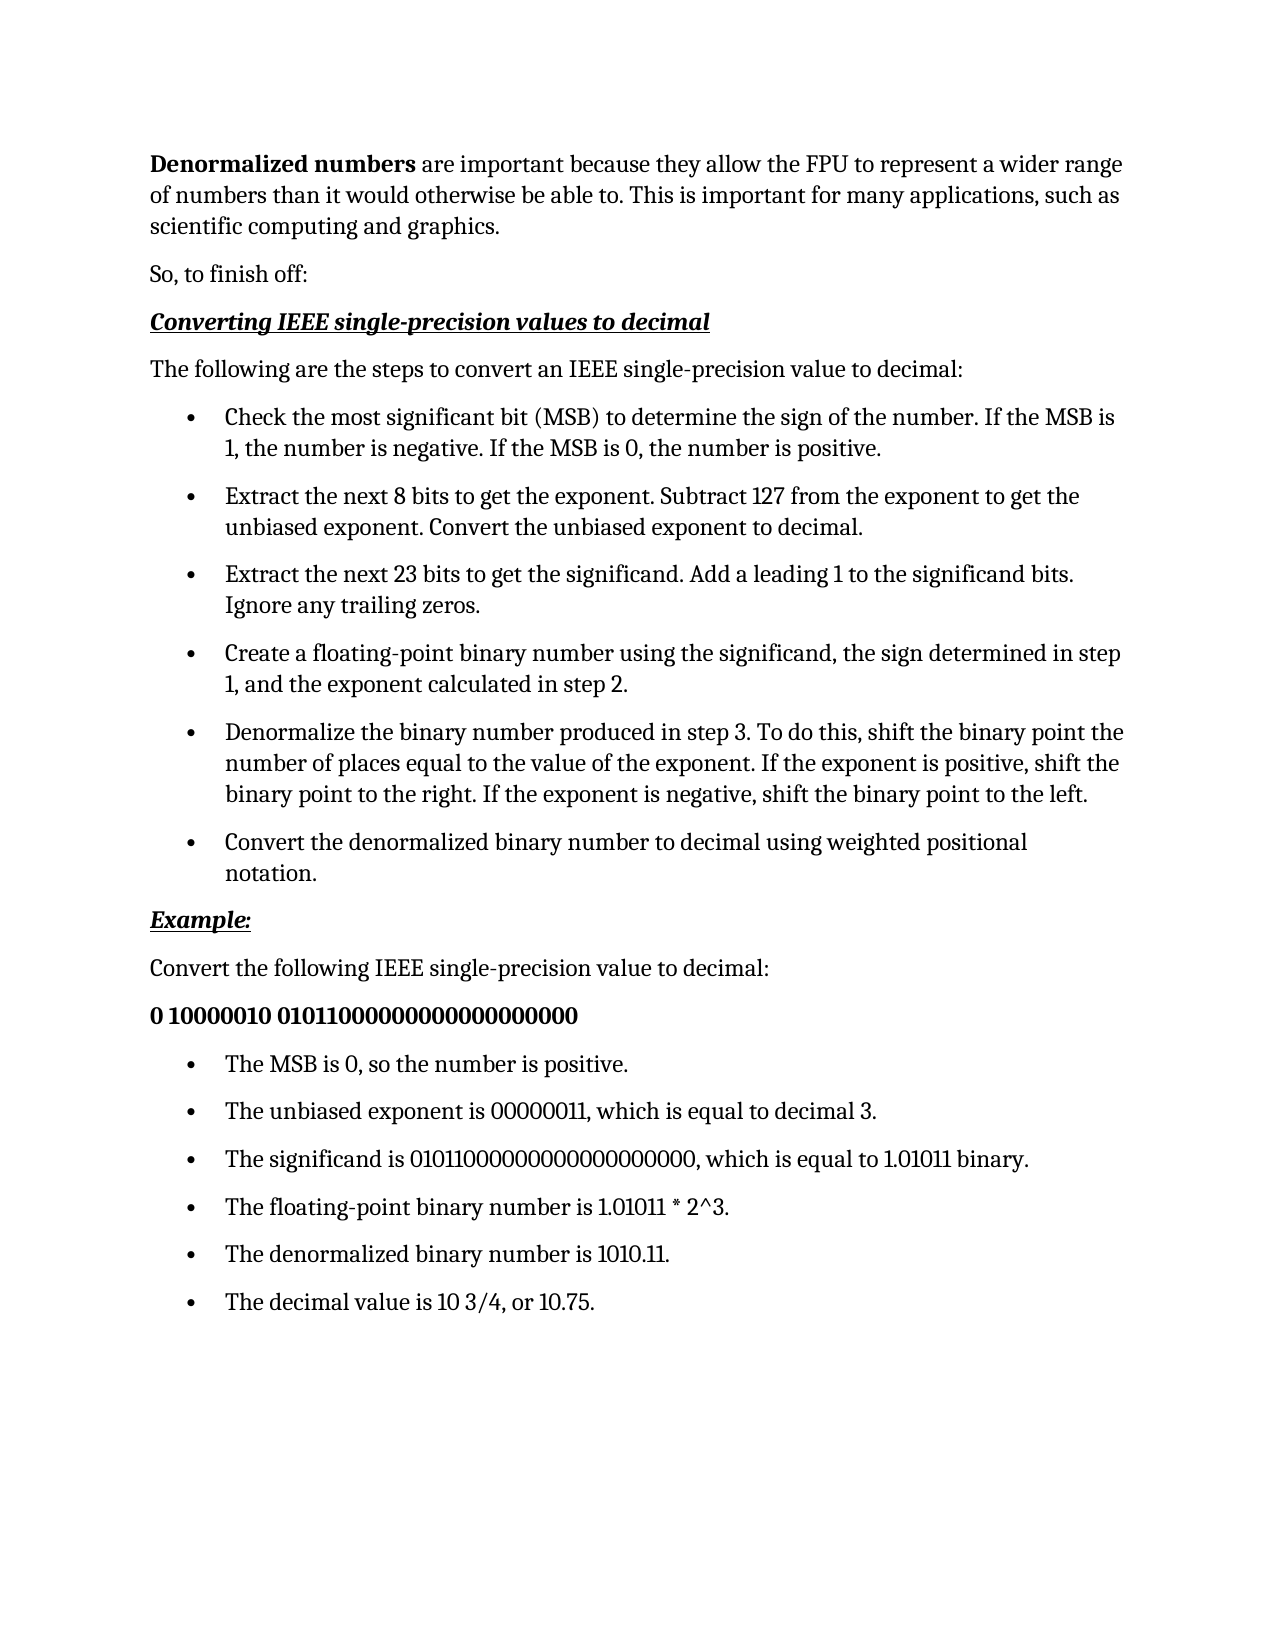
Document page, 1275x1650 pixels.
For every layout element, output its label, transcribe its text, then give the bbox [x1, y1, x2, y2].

text So, to finish off: [150, 260, 1125, 288]
list The decimal value is 10 3/4, or 10.75. [187, 1288, 1125, 1317]
text The following are the steps to convert an IEEE single-precision value to decimal: [150, 355, 1125, 384]
list The denormalized binary number is 1010.11. [187, 1240, 1125, 1269]
list Denormalize the binary number produced in step 3. To do this, shift the binary point the number of places equal to the value of the exponent. If the exponent is positive, shift the binary point to the right. If the exponent is negative, shift the binary point to the left. [187, 718, 1125, 809]
list The floating-point binary number is 1.01011 * 2^3. [187, 1193, 1125, 1221]
text 0 10000010 01011000000000000000000 [150, 1002, 1125, 1031]
list The significand is 01011000000000000000000, which is equal to 1.01011 binary. [187, 1145, 1125, 1174]
text Converting IEEE single-precision values to decimal [150, 307, 1125, 336]
text Denormalized numbers are important because they allow the FPU to represent a wider range of numbers than it would otherwise be able to. This is important for many applications, such as scientific computing and graphics. [150, 150, 1125, 241]
list The MSB is 0, so the number is positive. [187, 1049, 1125, 1078]
list Create a floating-point binary number using the significand, the sign determined in step 1, and the exponent calculated in step 2. [187, 639, 1125, 699]
list Check the most significant bit (MSB) to determine the sign of the number. If the MSB is 1, the number is negative. If the MSB is 0, the number is positive. [187, 403, 1125, 463]
list Convert the denormalized binary number to decimal using weighted positional notation. [187, 828, 1125, 887]
list Extract the next 8 bits to get the exponent. Subtract 127 from the exponent to get the unbiased exponent. Convert the unbiased exponent to decimal. [187, 482, 1125, 541]
text Example: [150, 906, 1125, 935]
list Extract the next 23 bits to get the significand. Add a leading 1 to the significand bits. Ignore any trailing zeros. [187, 560, 1125, 620]
list The unbiased exponent is 00000011, which is equal to decimal 3. [187, 1097, 1125, 1126]
text Convert the following IEEE single-precision value to decimal: [150, 954, 1125, 983]
